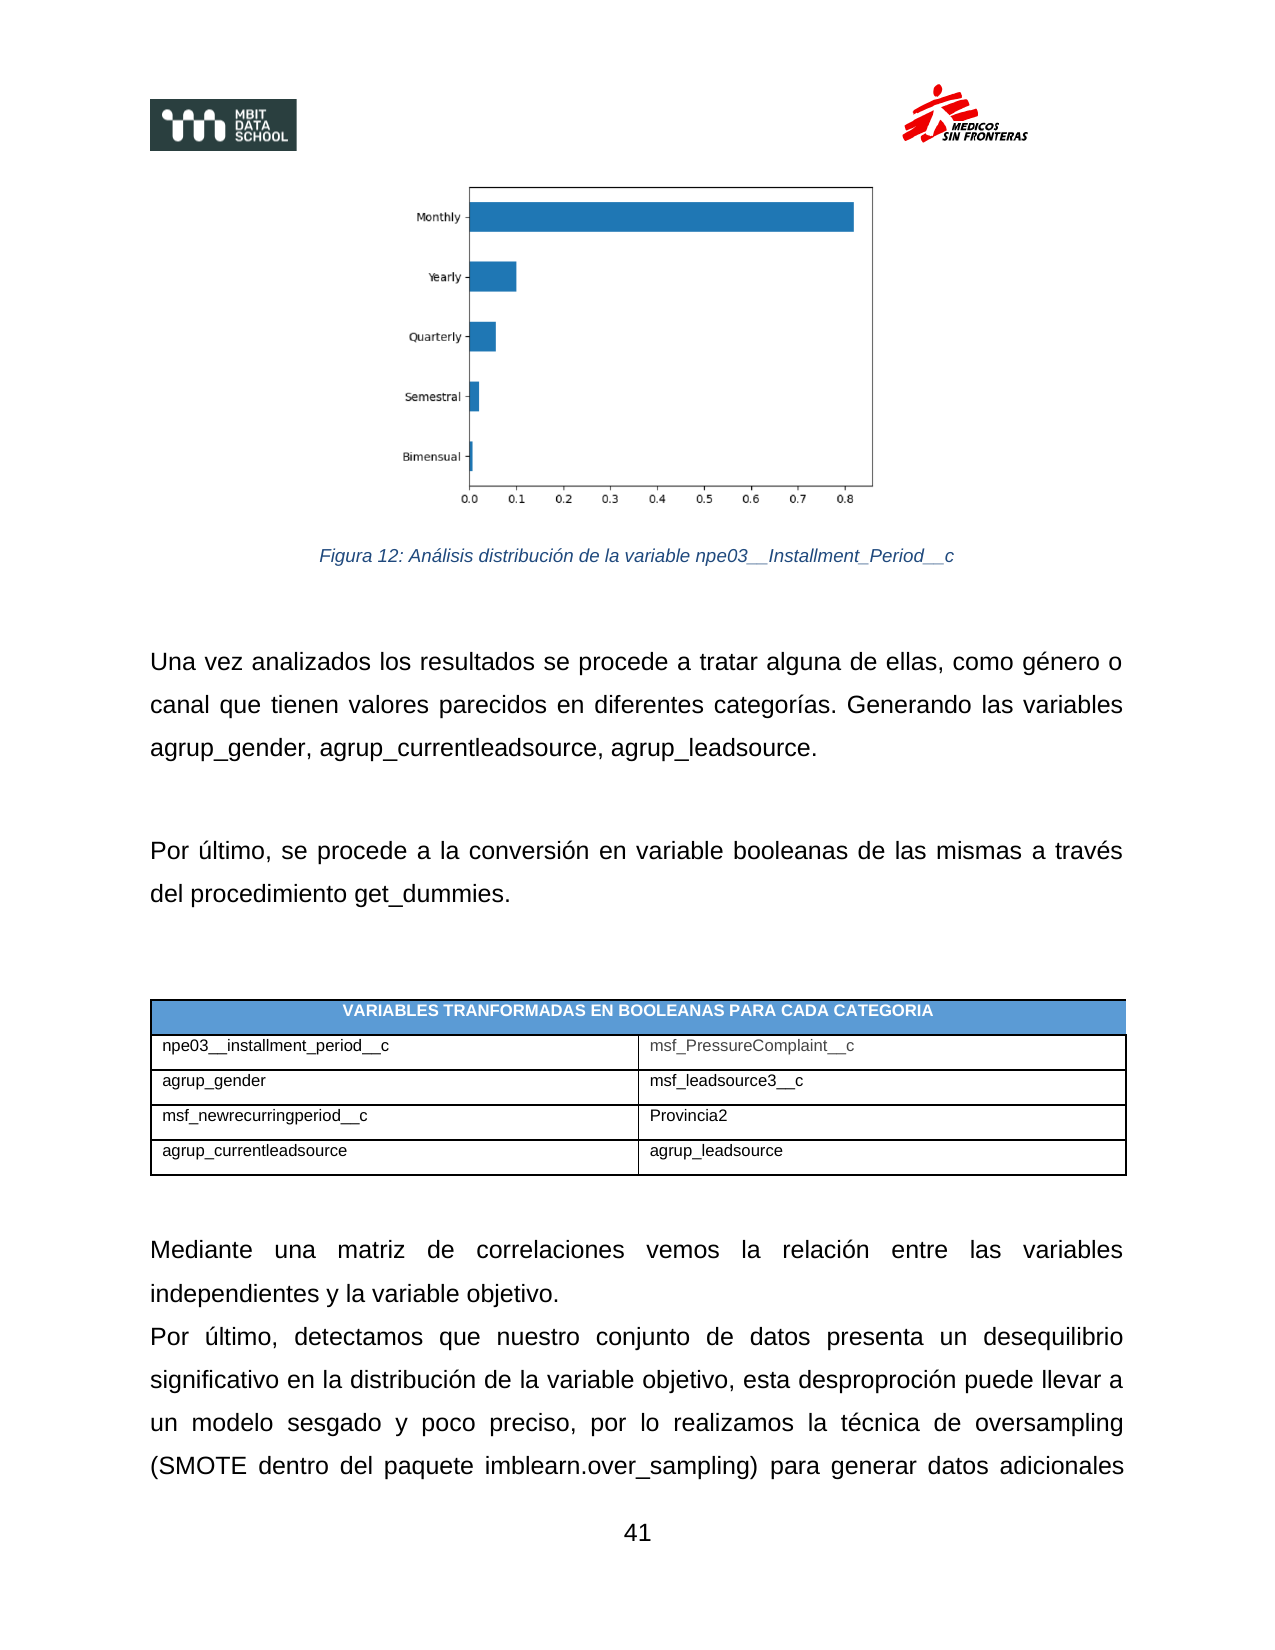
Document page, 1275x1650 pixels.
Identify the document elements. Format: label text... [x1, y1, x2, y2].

table_cell msf_leadsource3__c [639, 1071, 1125, 1104]
picture [389, 179, 886, 514]
text Una vez analizados los resultados se procede a tratar alguna de ellas, como género o canal que tienen valores parecidos en diferentes categorías. Generando las variables agrup_gender, agrup_currentleadsource, agrup_leadsource. [150, 647, 1125, 762]
table_cell Provincia2 [639, 1106, 1125, 1139]
text Mediante una matriz de correlaciones vemos la relación entre las variables independientes y la variable objetivo. [150, 1235, 1125, 1307]
picture [893, 75, 1036, 151]
picture [150, 99, 297, 151]
table_cell msf_newrecurringperiod__c [152, 1106, 638, 1139]
table_cell agrup_gender [152, 1071, 638, 1104]
text Figura 12: Análisis distribución de la variable npe03__Installment_Period__c [150, 545, 1125, 567]
text Por último, se procede a la conversión en variable booleanas de las mismas a través del procedimiento get_dummies. [150, 836, 1125, 908]
table_cell agrup_currentleadsource [152, 1141, 638, 1174]
table_cell msf_PressureComplaint__c [639, 1036, 1125, 1069]
table_header VARIABLES TRANFORMADAS EN BOOLEANAS PARA CADA CATEGORIA [152, 1001, 1126, 1034]
table_cell npe03__installment_period__c [152, 1036, 638, 1069]
table_cell agrup_leadsource [639, 1141, 1125, 1174]
